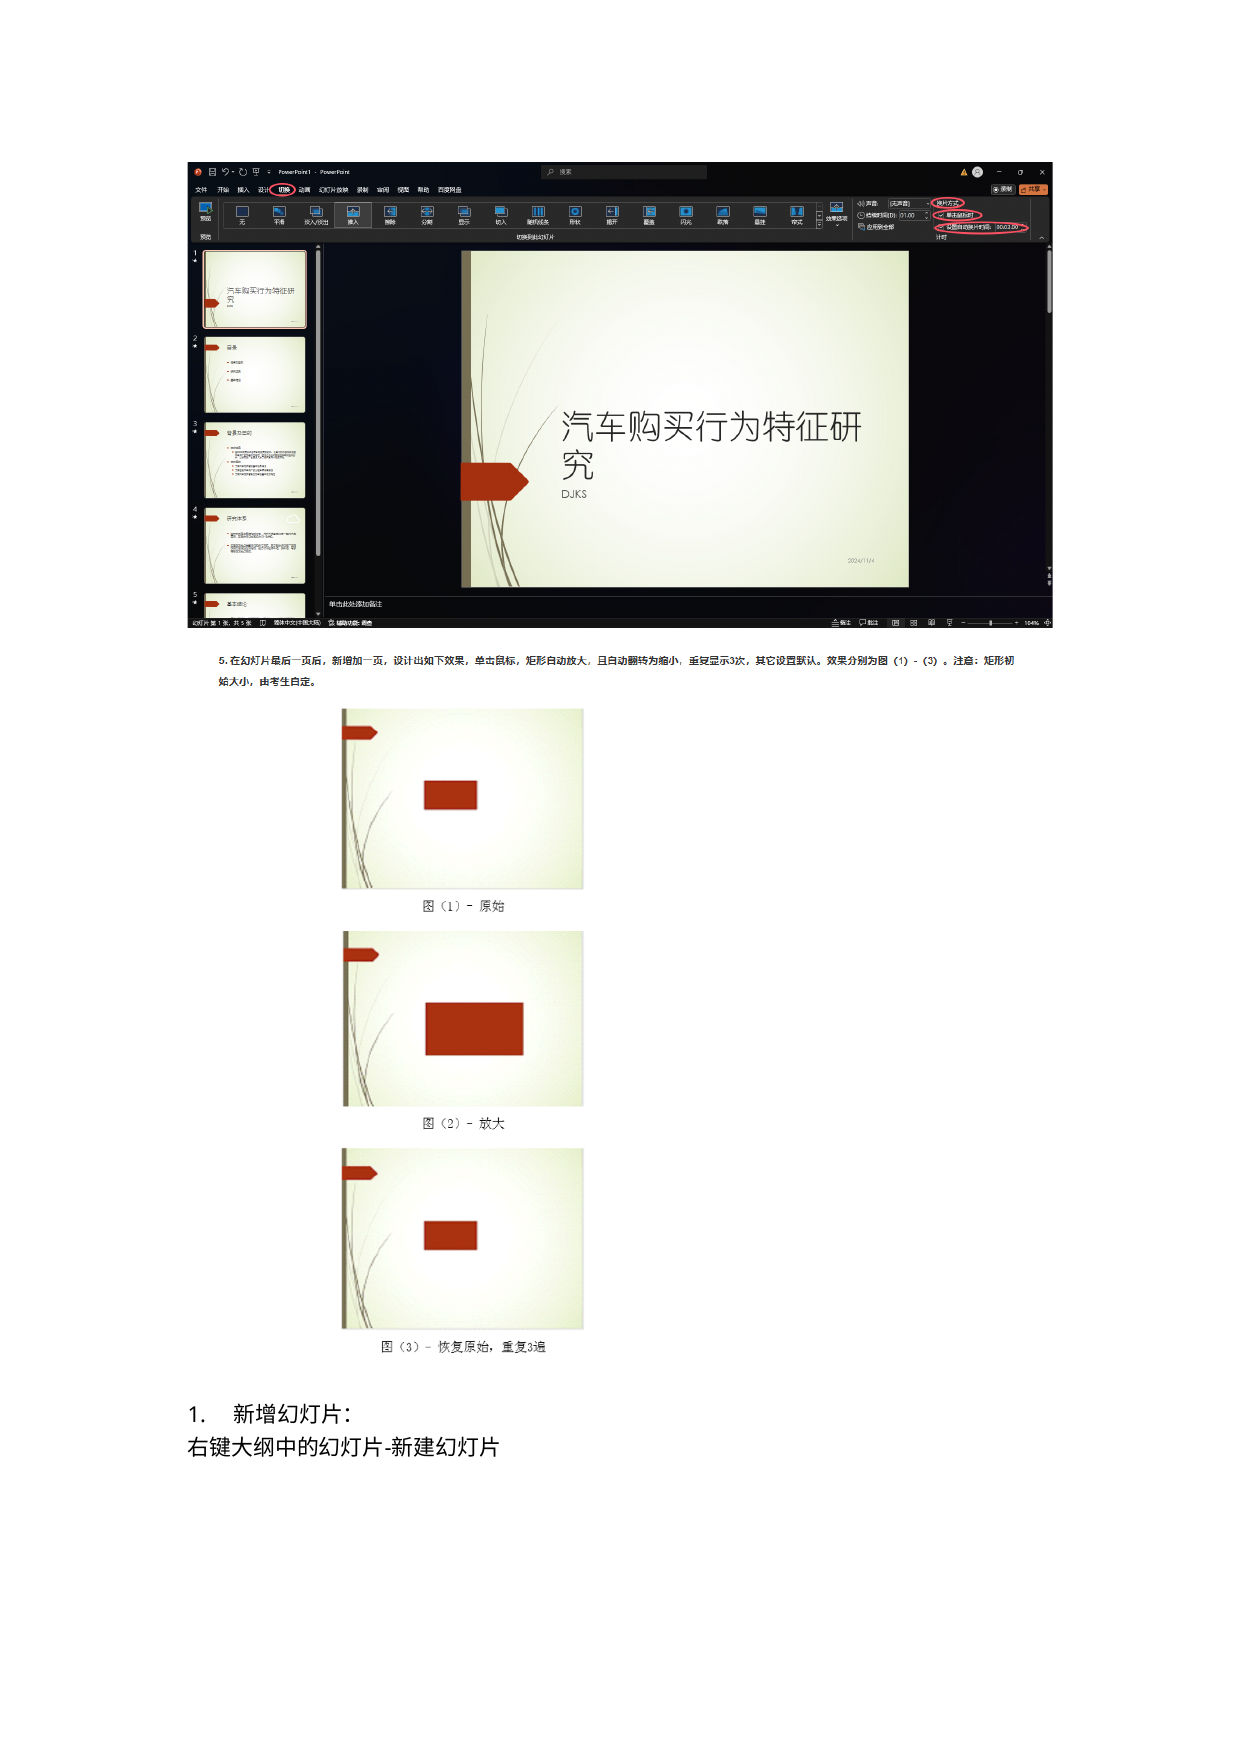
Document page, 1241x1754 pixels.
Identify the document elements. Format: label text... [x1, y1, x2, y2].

picture [187, 162, 1053, 628]
picture [187, 649, 1053, 1368]
list 新增幻灯片： [187, 1397, 1053, 1429]
text 右键大纲中的幻灯片-新建幻灯片 [187, 1429, 1053, 1462]
